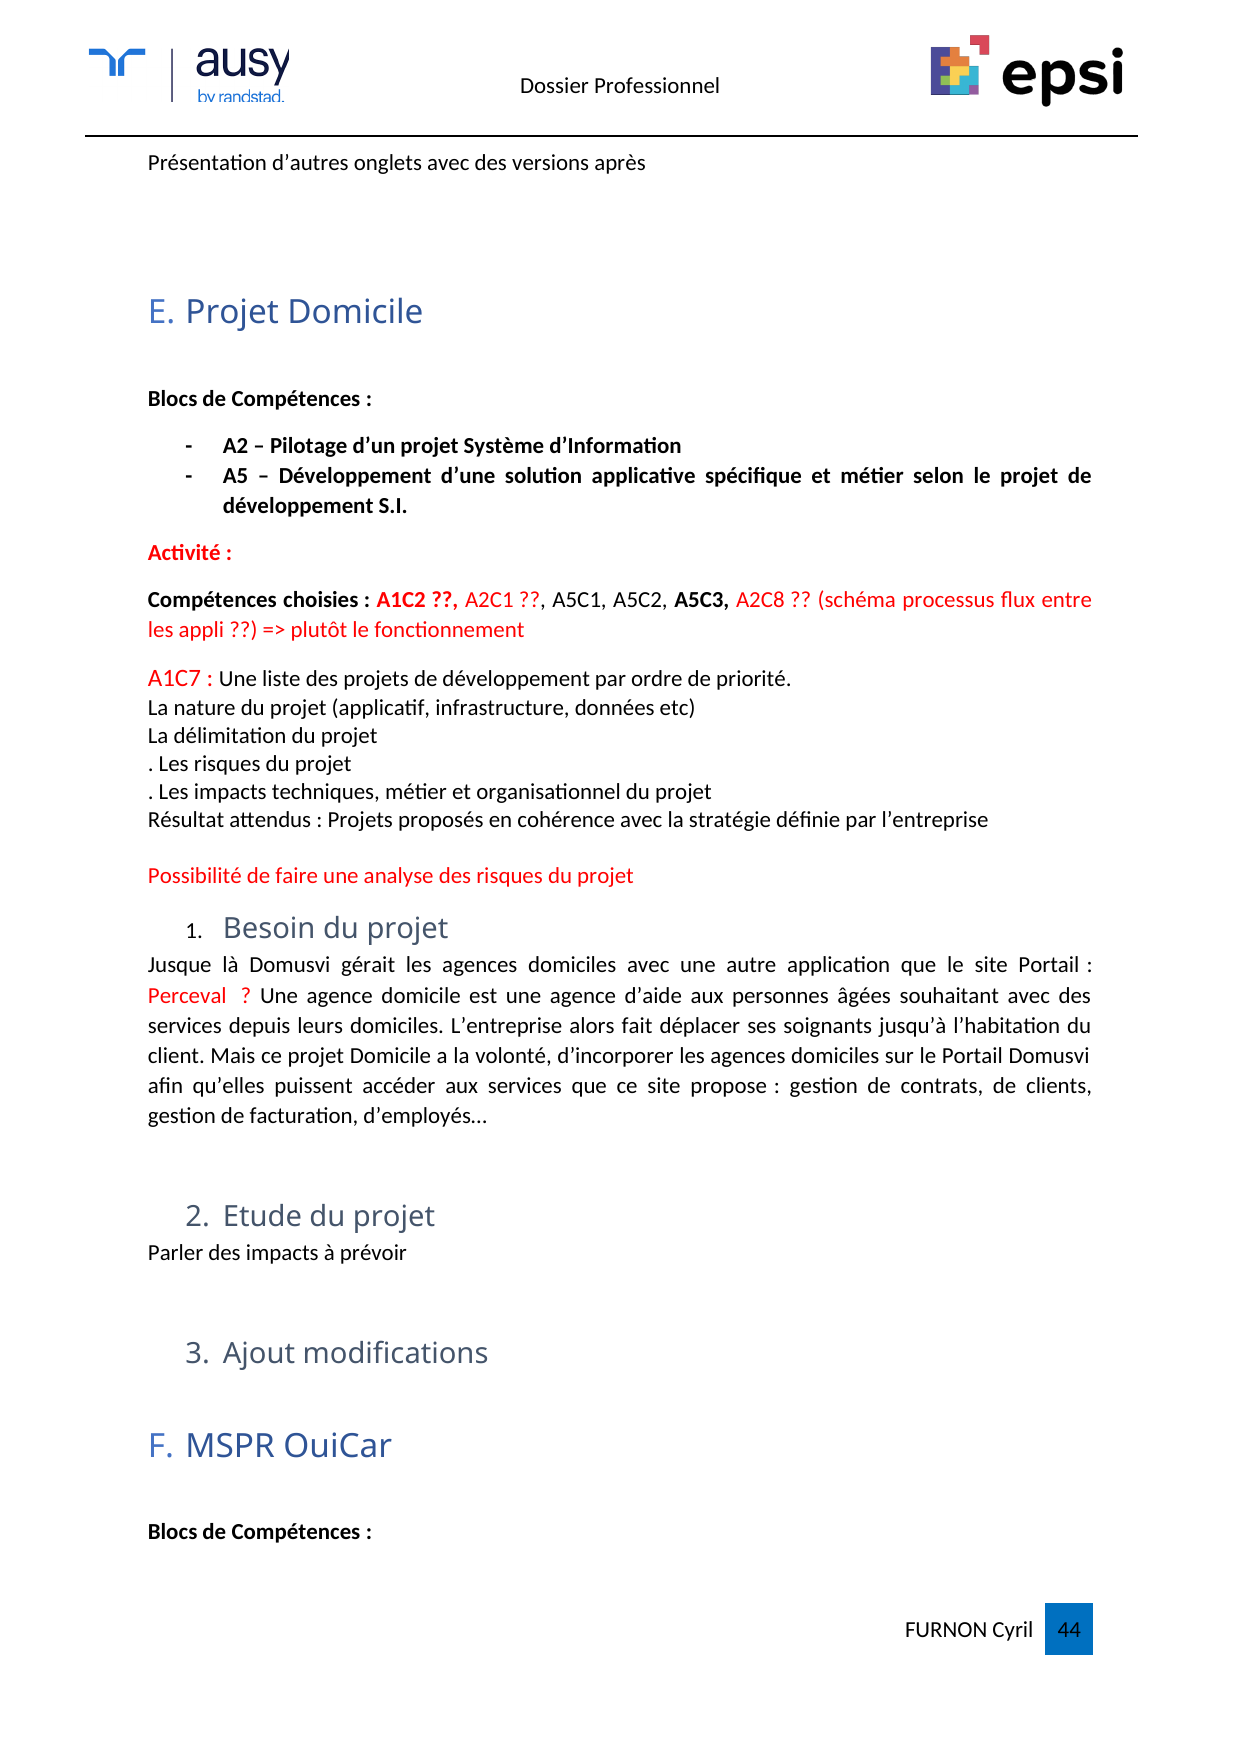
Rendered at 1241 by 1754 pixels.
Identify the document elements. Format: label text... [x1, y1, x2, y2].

list A5 – Développement d’une solution applicative spécifique et métier selon le projet de développement S.I. [185, 461, 1093, 519]
text Jusque là Domusvi gérait les agences domiciles avec une autre application que le site Portail : Perceval ? Une agence domicile est une agence d’aide aux personnes âgées souhaitant avec des services depuis leurs domiciles. L’entreprise alors fait déplacer ses soignants jusqu’à l’habitation du client. Mais ce projet Domicile a la volonté, d’incorporer les agences domiciles sur le Portail Domusvi afin qu’elles puissent accéder aux services que ce site propose : gestion de contrats, de clients, gestion de facturation, d’employés… [148, 951, 1093, 1129]
picture [88, 48, 289, 102]
subtitle MSPR OuiCar [148, 1422, 1093, 1467]
text Présentation d’autres onglets avec des versions après [148, 148, 1093, 176]
text Compétences choisies : A1C2 ??, A2C1 ??, A5C1, A5C2, A5C3, A2C8 ?? (schéma processus flux entre les appli ??) => plutôt le fonctionnement [148, 585, 1093, 643]
text La nature du projet (applicatif, infrastructure, données etc) [148, 693, 1093, 721]
subtitle Etude du projet [185, 1195, 1093, 1235]
text Résultat attendus : Projets proposés en cohérence avec la stratégie définie par l’entreprise [148, 805, 1093, 833]
text . Les impacts techniques, métier et organisationnel du projet [148, 777, 1093, 805]
subtitle Besoin du projet [185, 908, 1093, 947]
subtitle Ajout modifications [185, 1332, 1093, 1372]
text Blocs de Compétences : [148, 1517, 1093, 1545]
text . Les risques du projet [148, 749, 1093, 777]
subtitle Projet Domicile [148, 288, 1093, 334]
text Parler des impacts à prévoir [148, 1238, 1093, 1266]
text La délimitation du projet [148, 721, 1093, 749]
text A1C7 : Une liste des projets de développement par ordre de priorité. [148, 662, 1093, 693]
text Possibilité de faire une analyse des risques du projet [148, 861, 1093, 889]
list A2 – Pilotage d’un projet Système d’Information [185, 431, 1093, 459]
text Blocs de Compétences : [148, 384, 1093, 412]
text Activité : [148, 538, 1093, 566]
